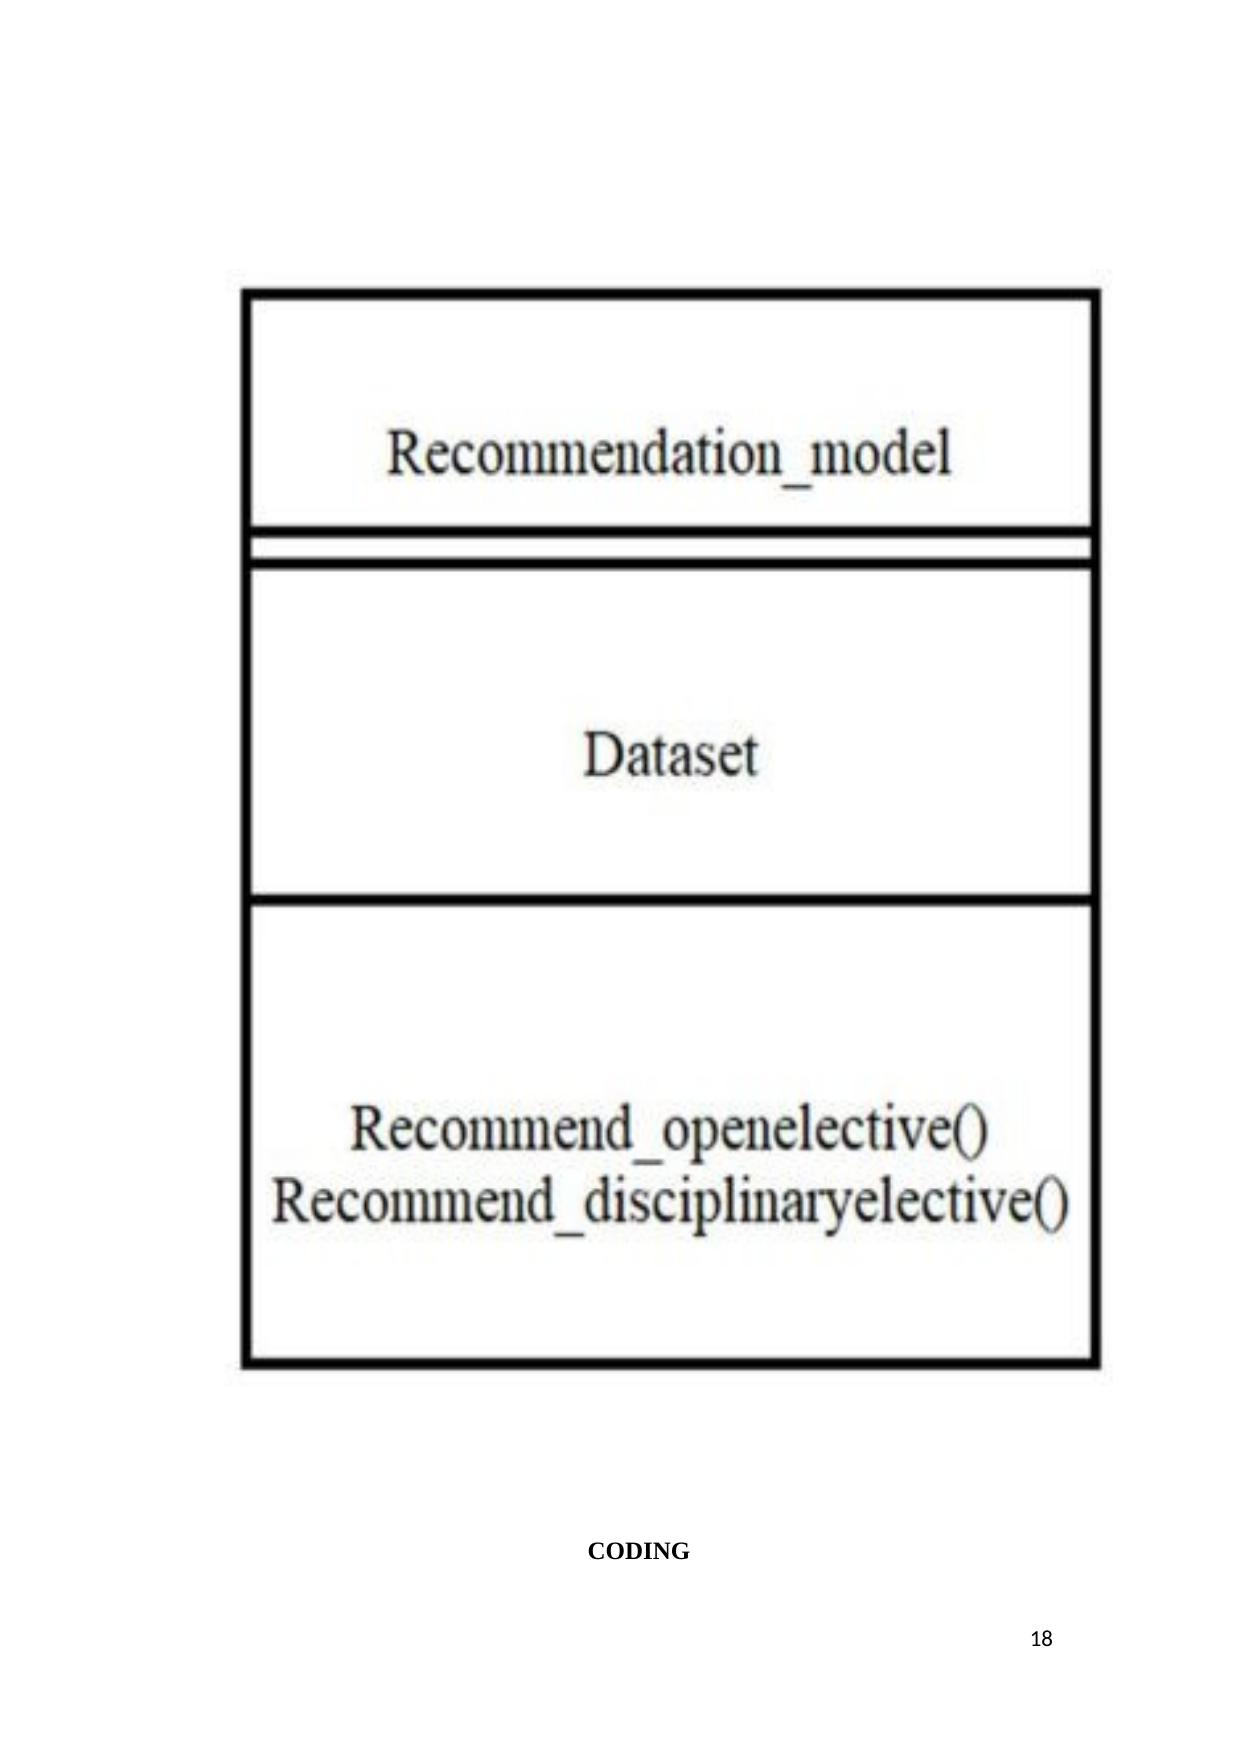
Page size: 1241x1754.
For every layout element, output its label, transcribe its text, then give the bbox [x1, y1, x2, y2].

text CODING [225, 1536, 1053, 1565]
picture [225, 269, 1113, 1386]
